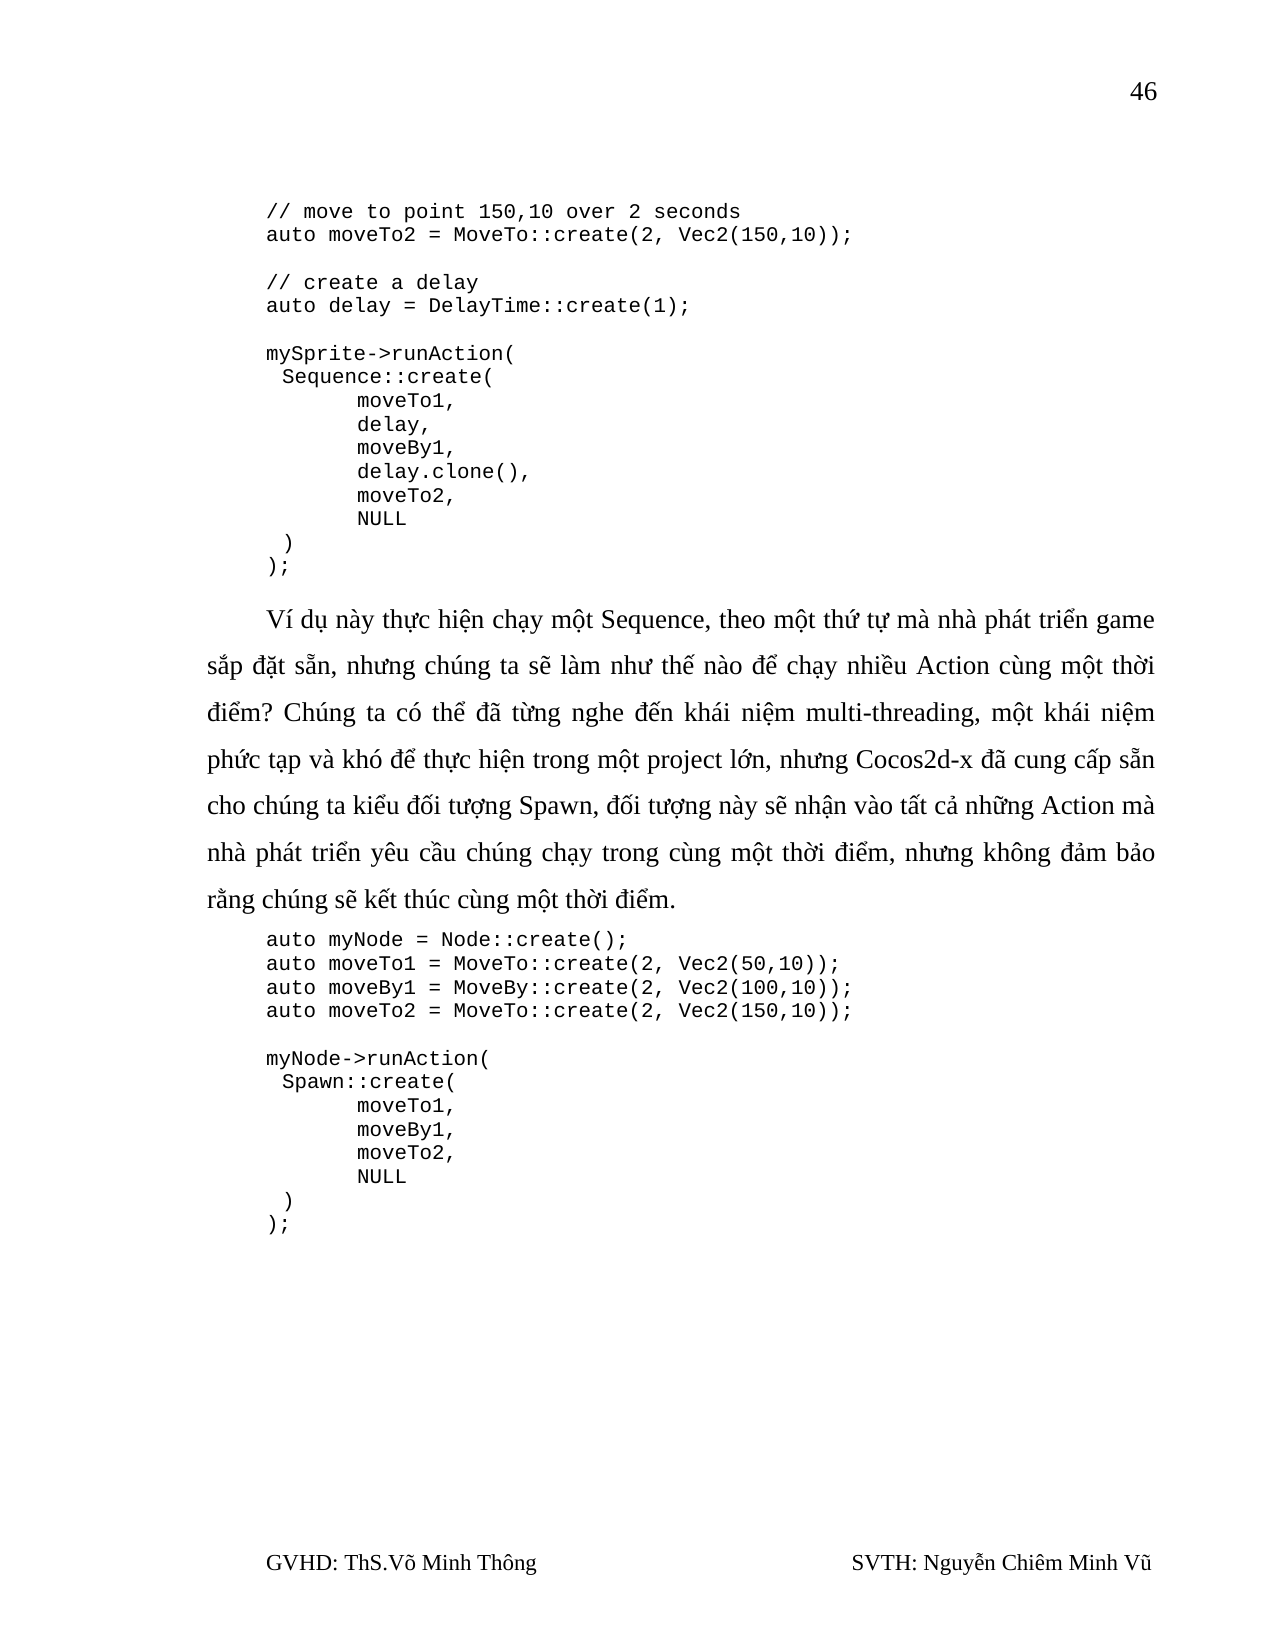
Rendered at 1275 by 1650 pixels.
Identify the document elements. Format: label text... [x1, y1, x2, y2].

text NULL [266, 1166, 1157, 1189]
text auto moveBy1 = MoveBy::create(2, Vec2(100,10)); [266, 977, 1157, 1000]
text ); [266, 1213, 1157, 1237]
text moveTo1, [266, 390, 1157, 414]
text auto delay = DelayTime::create(1); [266, 295, 1157, 319]
text auto moveTo2 = MoveTo::create(2, Vec2(150,10)); [266, 1000, 1157, 1024]
text Ví dụ này thực hiện chạy một Sequence, theo một thứ tự mà nhà phát triển game sắp đặt sẵn, nhưng chúng ta sẽ làm như thế nào để chạy nhiều Action cùng một thời điểm? Chúng ta có thể đã từng nghe đến khái niệm multi-threading, một khái niệm phức tạp và khó để thực hiện trong một project lớn, nhưng Cocos2d-x đã cung cấp sẵn cho chúng ta kiểu đối tượng Spawn, đối tượng này sẽ nhận vào tất cả những Action mà nhà phát triển yêu cầu chúng chạy trong cùng một thời điểm, nhưng không đảm bảo rằng chúng sẽ kết thúc cùng một thời điểm. [207, 603, 1157, 914]
text auto moveTo1 = MoveTo::create(2, Vec2(50,10)); [266, 953, 1157, 977]
text moveBy1, [266, 437, 1157, 461]
text moveTo2, [266, 484, 1157, 508]
text ); [266, 556, 1157, 579]
text moveBy1, [266, 1119, 1157, 1142]
text mySprite->runAction( [266, 343, 1157, 366]
text delay, [266, 414, 1157, 437]
text auto myNode = Node::create(); [266, 929, 1157, 953]
text Spawn::create( [266, 1071, 1157, 1095]
text myNode->runAction( [266, 1048, 1157, 1071]
text Sequence::create( [266, 366, 1157, 390]
text ) [266, 532, 1157, 556]
text ) [266, 1189, 1157, 1213]
text moveTo2, [266, 1142, 1157, 1166]
text moveTo1, [266, 1095, 1157, 1119]
text NULL [266, 508, 1157, 532]
text // create a delay [266, 272, 1157, 295]
text delay.clone(), [266, 461, 1157, 484]
text auto moveTo2 = MoveTo::create(2, Vec2(150,10)); [266, 224, 1157, 248]
text // move to point 150,10 over 2 seconds [266, 201, 1157, 224]
